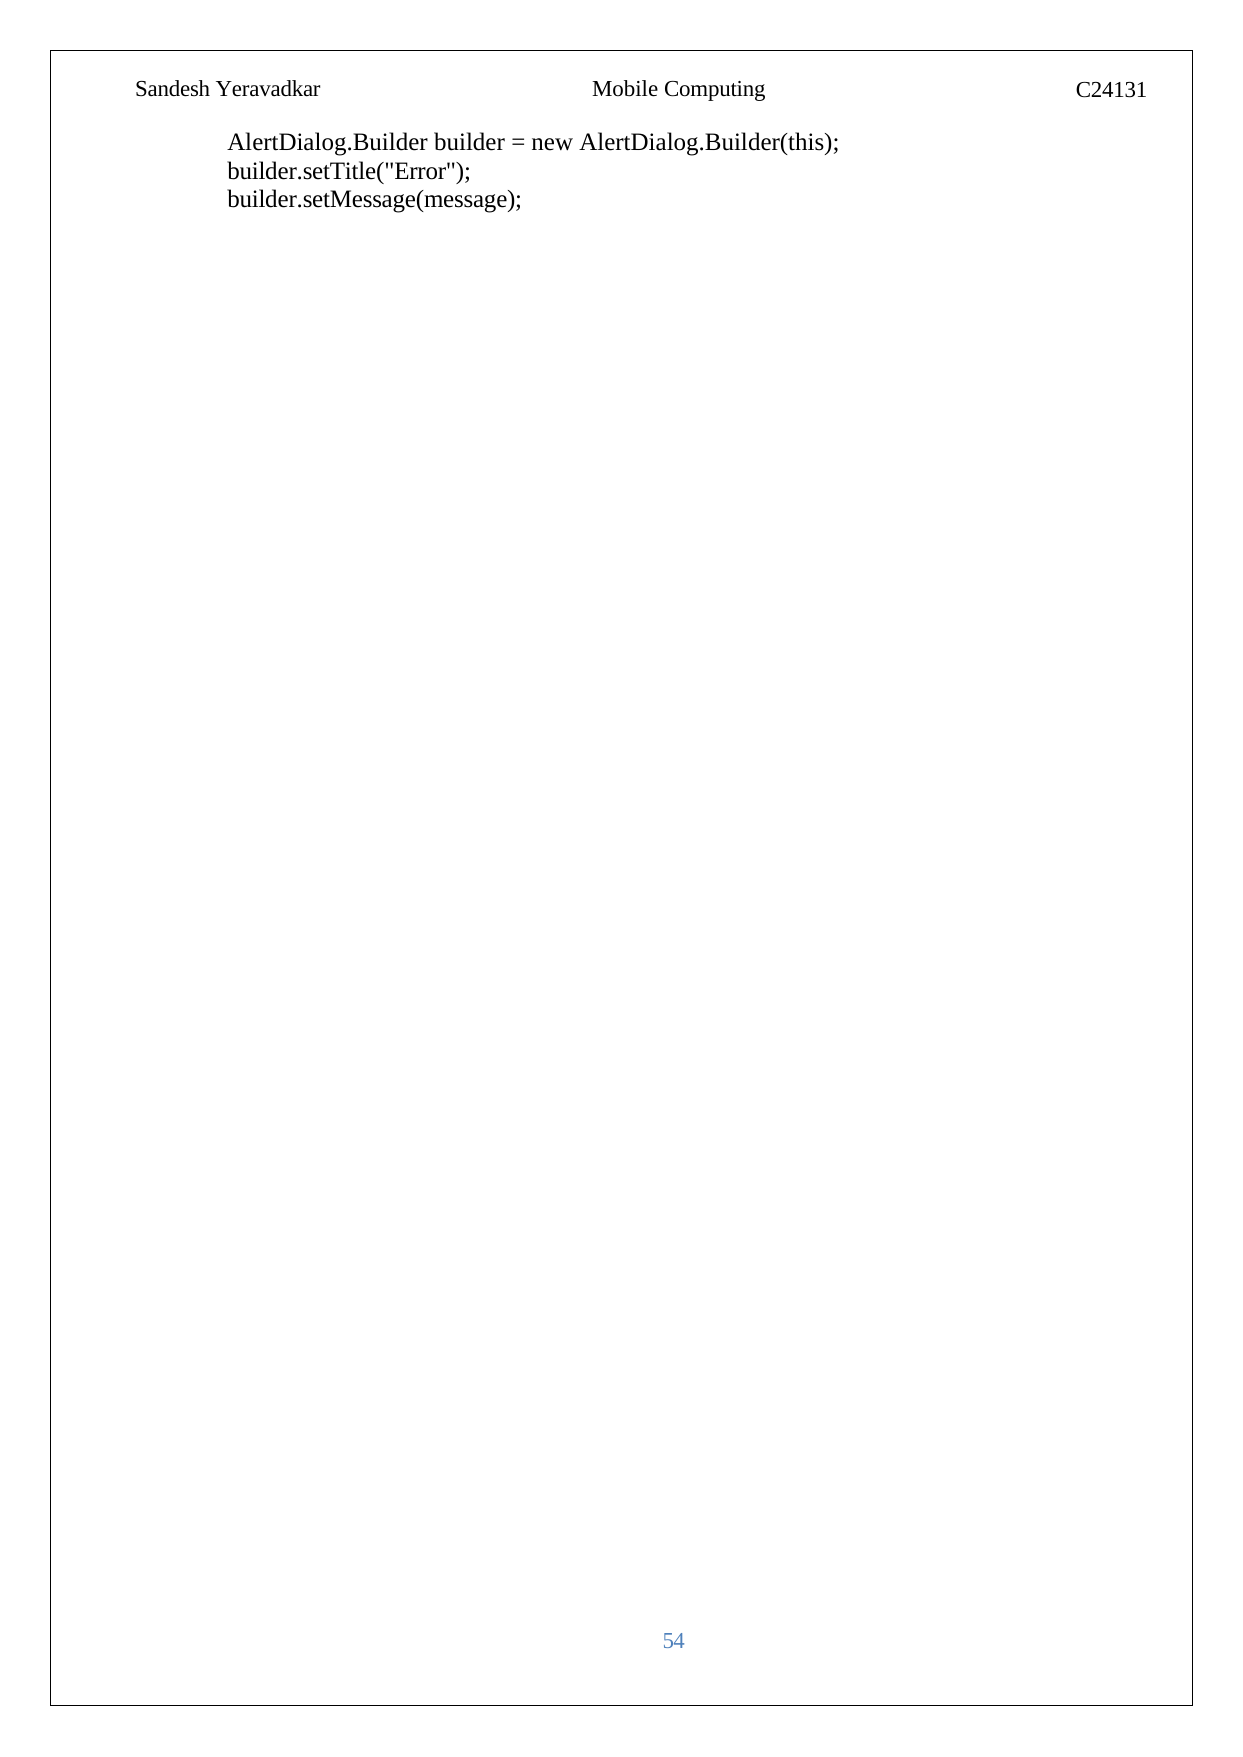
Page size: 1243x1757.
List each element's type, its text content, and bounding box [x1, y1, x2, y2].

text builder.setMessage(message); [227, 184, 1184, 213]
text AlertDialog.Builder builder = new AlertDialog.Builder(this); builder.setTitle("Error"); [227, 127, 852, 184]
